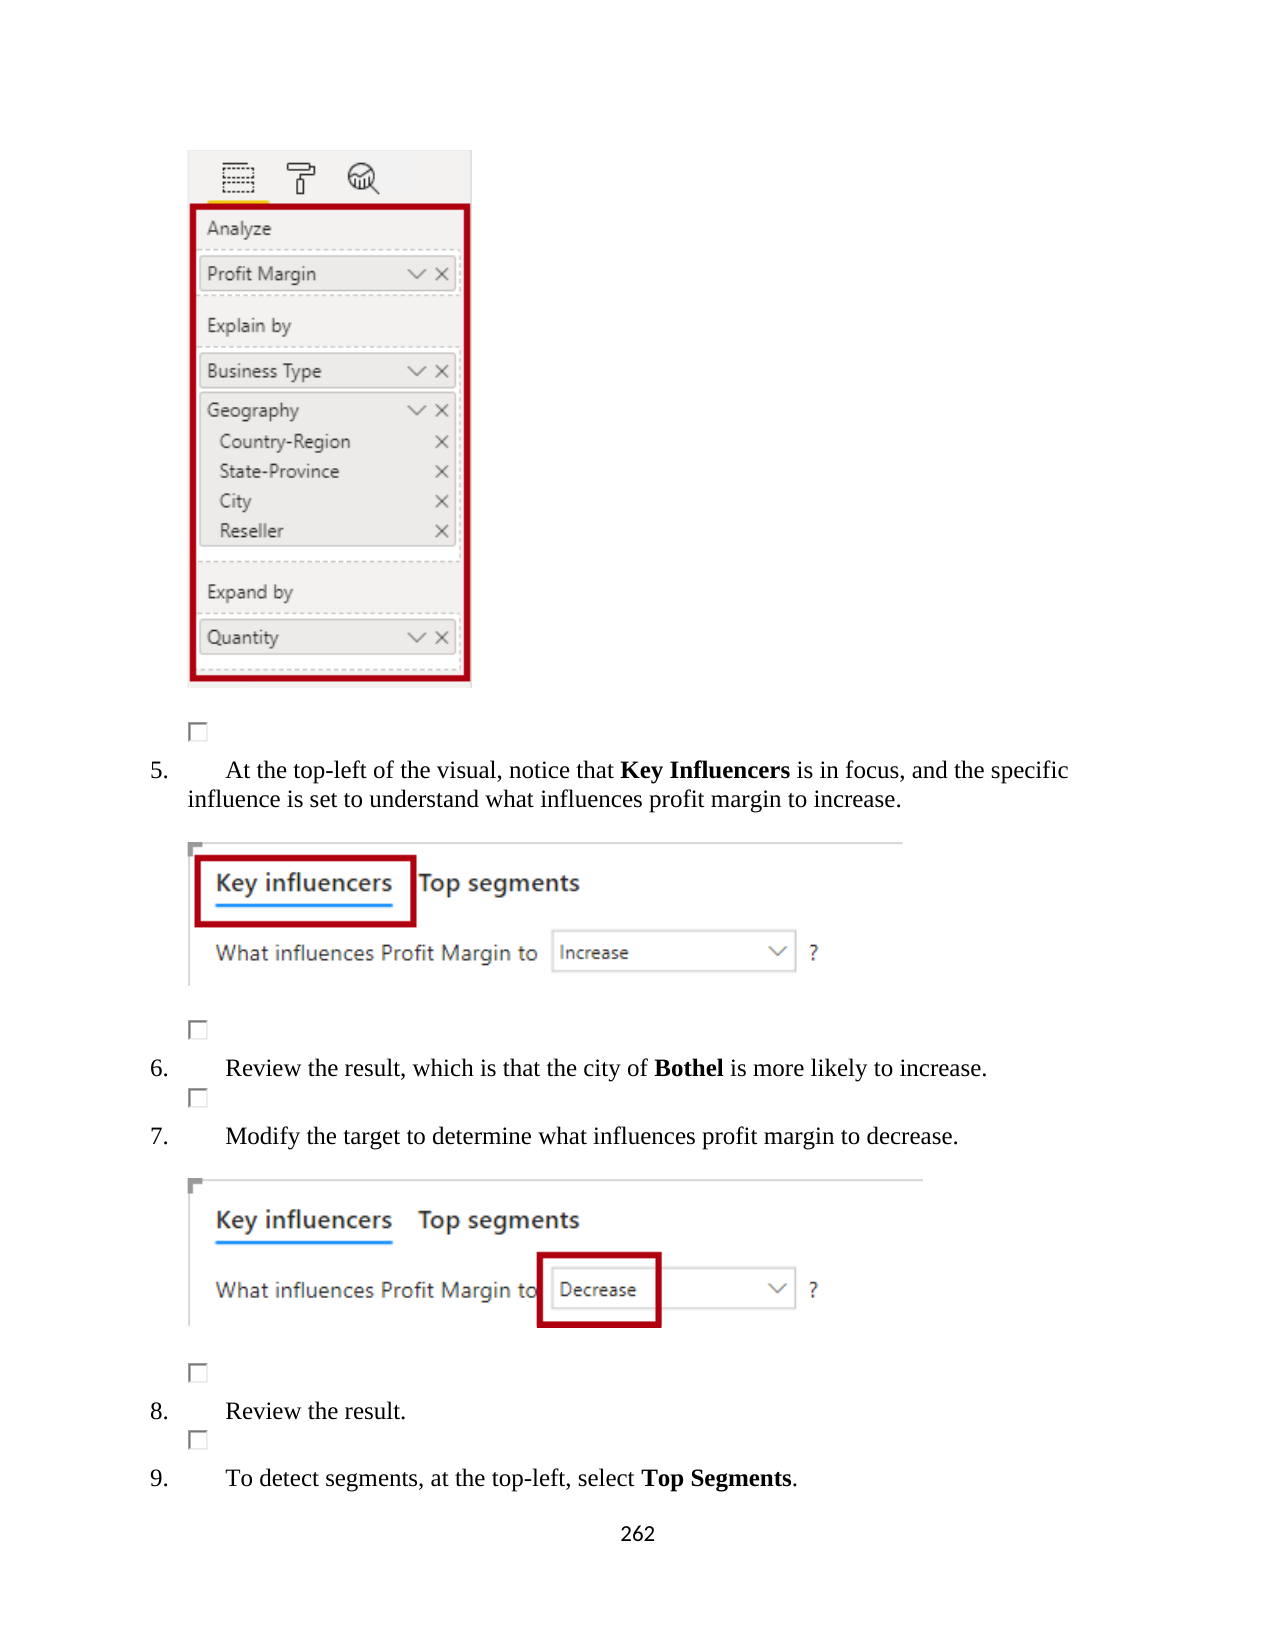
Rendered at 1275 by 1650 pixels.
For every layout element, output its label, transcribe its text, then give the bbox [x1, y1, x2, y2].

list Review the result, which is that the city of Bothel is more likely to increase. [150, 1014, 1162, 1082]
picture [187, 842, 903, 986]
list Modify the target to determine what influences profit margin to decrease. [150, 1082, 1162, 1150]
list Review the result. [150, 1357, 1162, 1424]
picture [187, 1178, 923, 1328]
list At the top-left of the visual, notice that Key Influencers is in focus, and the specific influence is set to understand what influences profit margin to increase. [150, 716, 1162, 813]
picture [187, 150, 472, 688]
list To detect segments, at the top-left, select Top Segments. [150, 1424, 1162, 1492]
